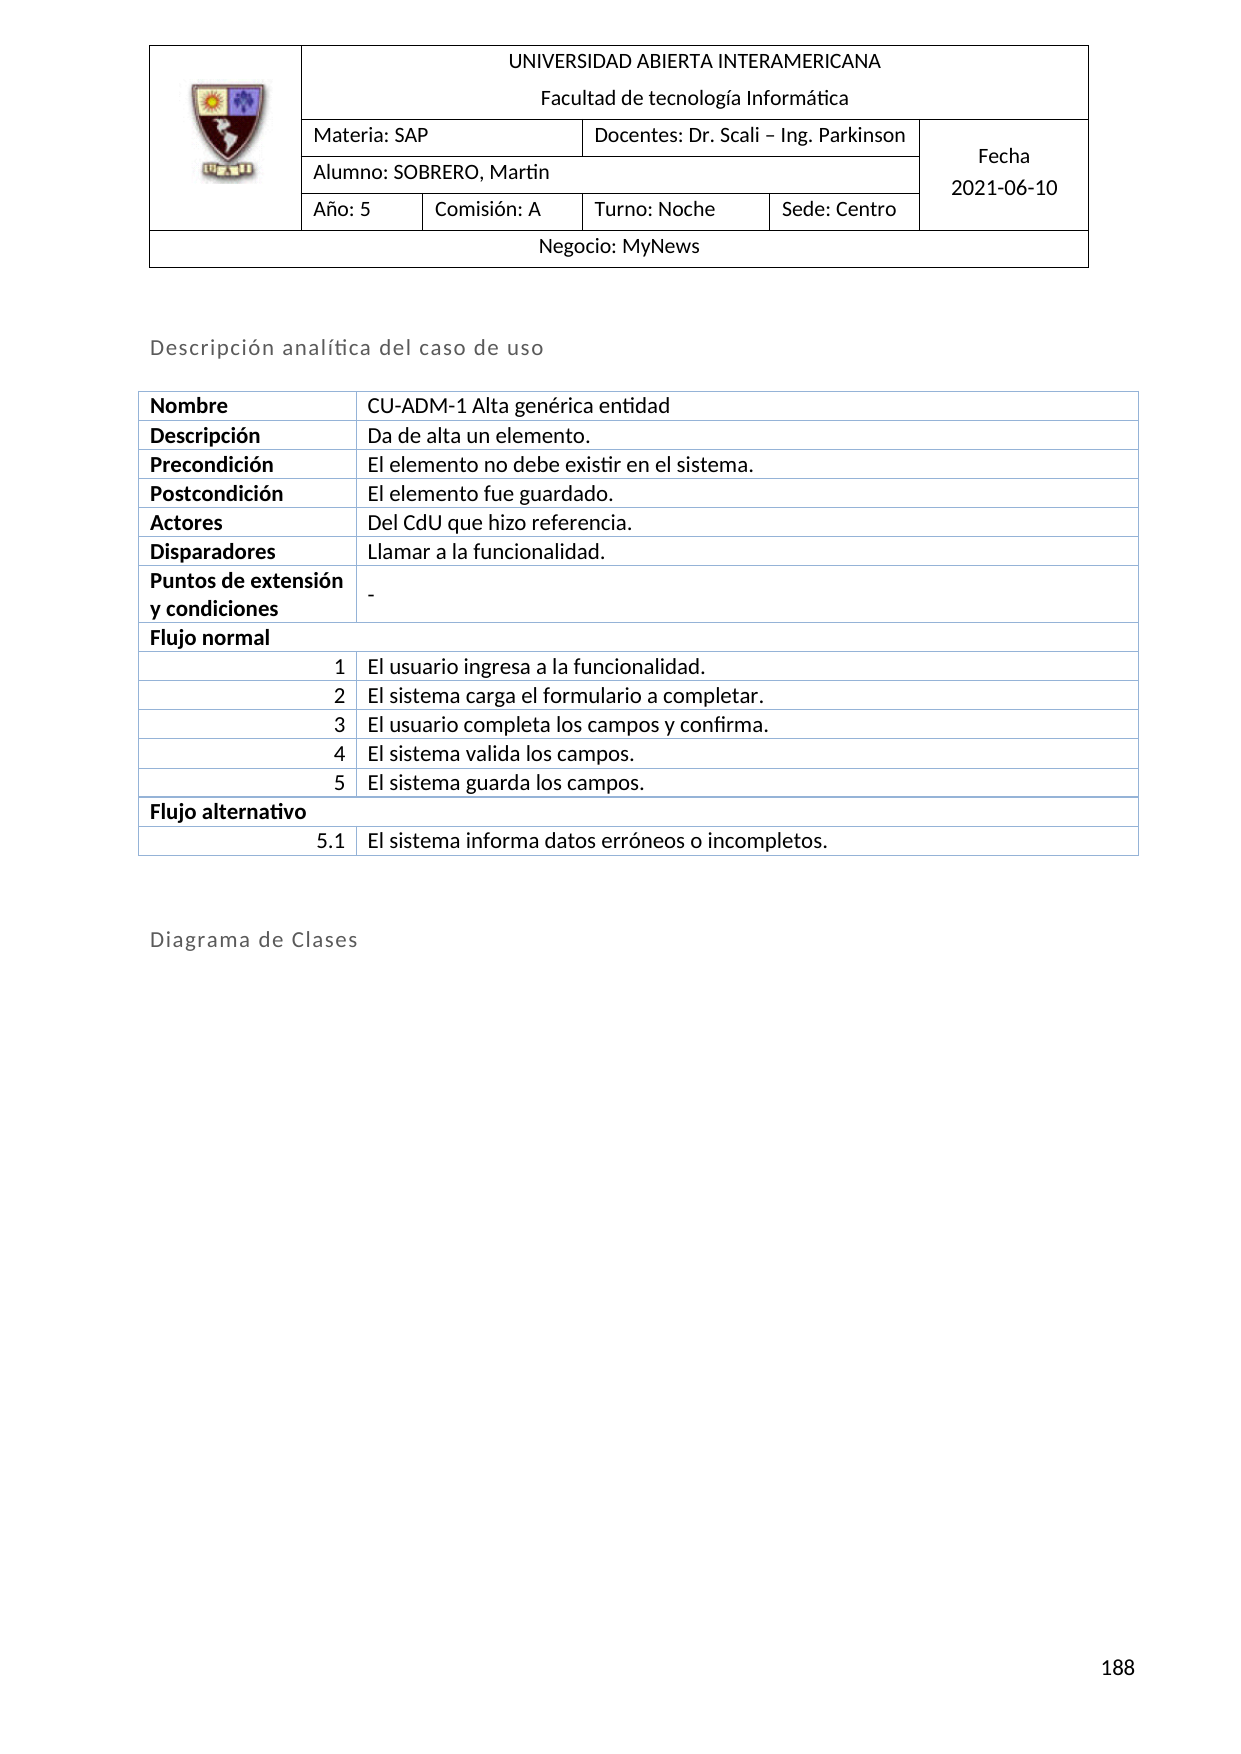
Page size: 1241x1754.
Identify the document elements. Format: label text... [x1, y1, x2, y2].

table_cell 3 [139, 710, 356, 738]
table_header CU-ADM-1 Alta genérica entidad [357, 392, 1138, 420]
table_cell Disparadores [139, 537, 356, 565]
table_cell 5 [139, 769, 356, 796]
table_cell Puntos de extensión y condiciones [139, 566, 356, 622]
table_cell El sistema informa datos erróneos o incompletos. [357, 827, 1138, 854]
table_cell Da de alta un elemento. [357, 421, 1138, 449]
table_cell Llamar a la funcionalidad. [357, 537, 1138, 565]
table_cell Precondición [139, 450, 356, 478]
table_cell El sistema guarda los campos. [357, 769, 1138, 796]
table_cell El usuario completa los campos y confirma. [357, 710, 1138, 738]
table_cell Postcondición [139, 479, 356, 507]
subtitle Descripción analítica del caso de uso [150, 333, 1135, 361]
table_header Nombre [139, 392, 356, 420]
table_cell El usuario ingresa a la funcionalidad. [357, 652, 1138, 680]
subtitle Diagrama de Clases [150, 925, 1135, 953]
table_cell 5.1 [139, 827, 356, 854]
table_cell 1 [139, 652, 356, 680]
table_cell El elemento no debe existir en el sistema. [357, 450, 1138, 478]
table_cell El elemento fue guardado. [357, 479, 1138, 507]
table_cell Descripción [139, 421, 356, 449]
table_cell 4 [139, 739, 356, 767]
picture [177, 75, 278, 189]
table_cell Del CdU que hizo referencia. [357, 508, 1138, 536]
table_cell Actores [139, 508, 356, 536]
table_cell - [357, 566, 1138, 622]
table_cell Flujo alternativo [139, 798, 1138, 826]
table_cell El sistema valida los campos. [357, 739, 1138, 767]
table_cell El sistema carga el formulario a completar. [357, 681, 1138, 709]
table_cell 2 [139, 681, 356, 709]
table_cell Flujo normal [139, 623, 1138, 651]
